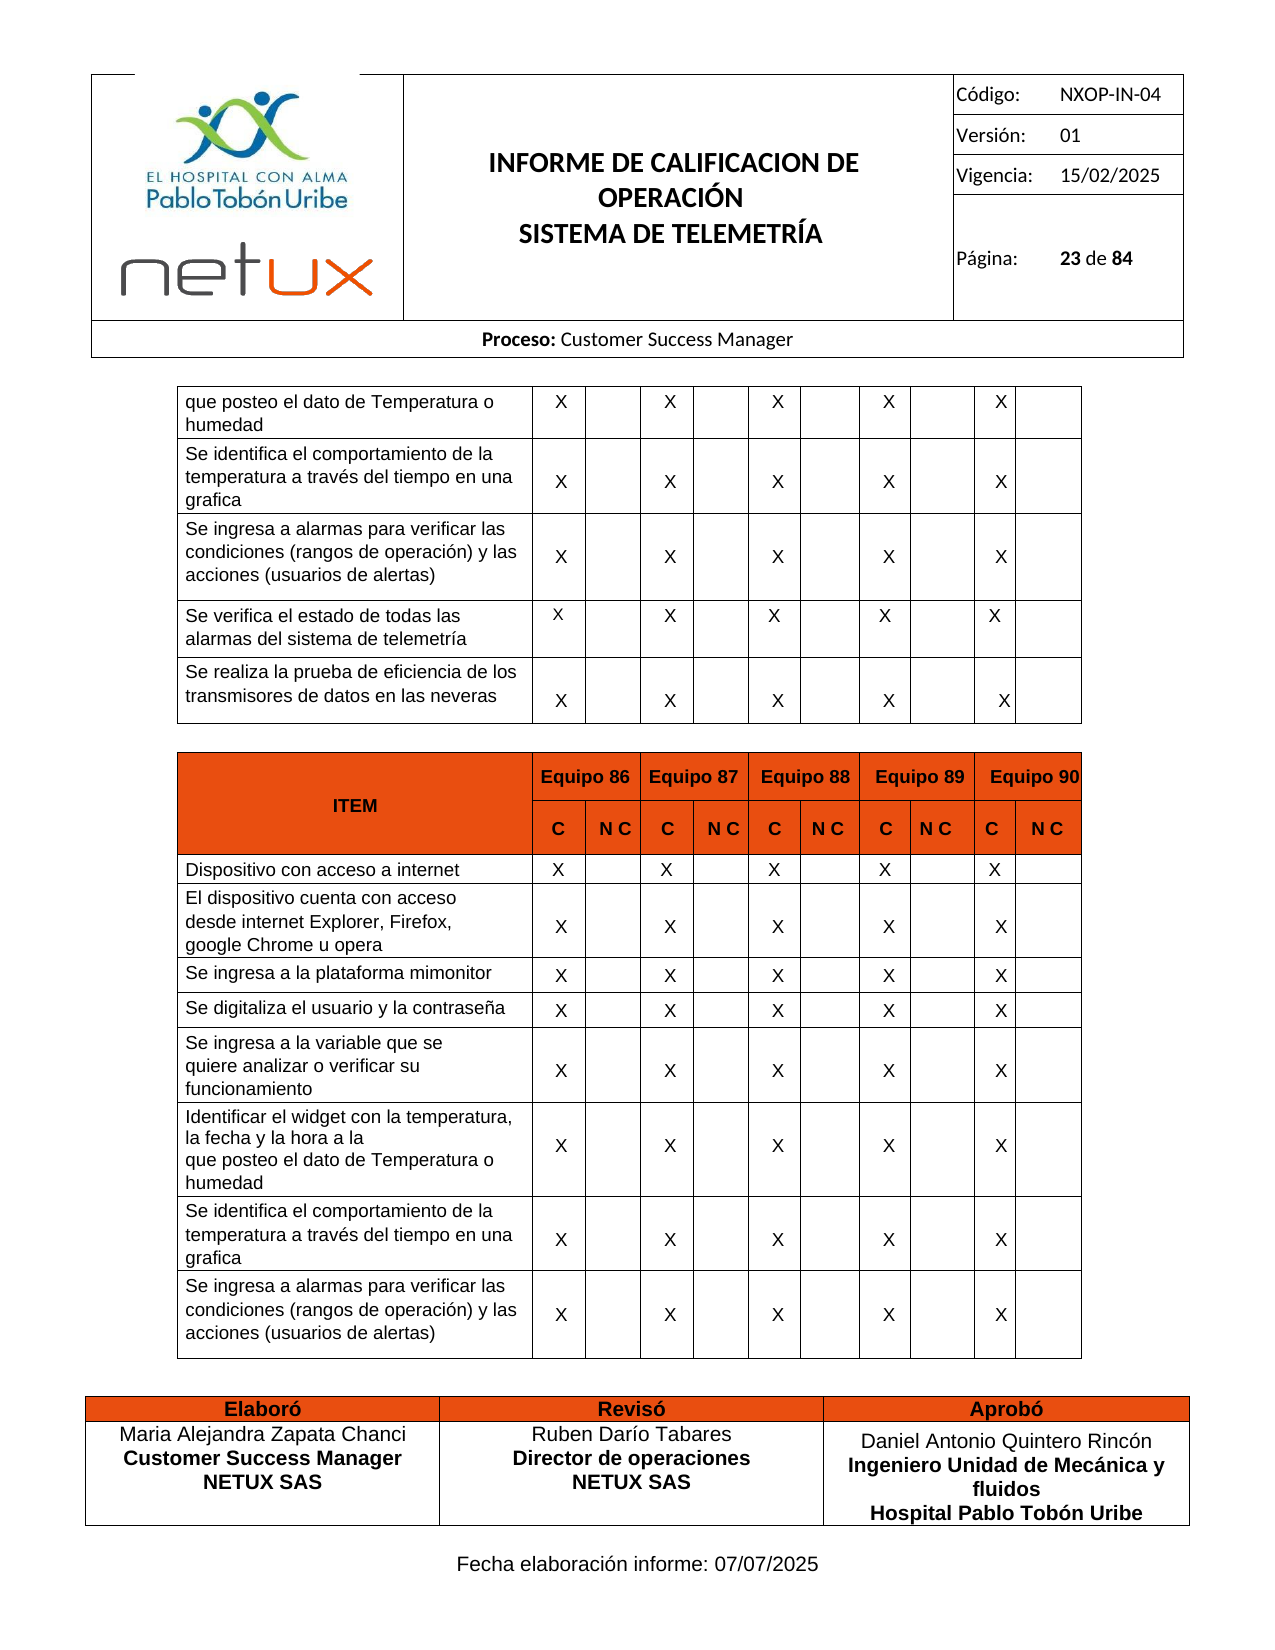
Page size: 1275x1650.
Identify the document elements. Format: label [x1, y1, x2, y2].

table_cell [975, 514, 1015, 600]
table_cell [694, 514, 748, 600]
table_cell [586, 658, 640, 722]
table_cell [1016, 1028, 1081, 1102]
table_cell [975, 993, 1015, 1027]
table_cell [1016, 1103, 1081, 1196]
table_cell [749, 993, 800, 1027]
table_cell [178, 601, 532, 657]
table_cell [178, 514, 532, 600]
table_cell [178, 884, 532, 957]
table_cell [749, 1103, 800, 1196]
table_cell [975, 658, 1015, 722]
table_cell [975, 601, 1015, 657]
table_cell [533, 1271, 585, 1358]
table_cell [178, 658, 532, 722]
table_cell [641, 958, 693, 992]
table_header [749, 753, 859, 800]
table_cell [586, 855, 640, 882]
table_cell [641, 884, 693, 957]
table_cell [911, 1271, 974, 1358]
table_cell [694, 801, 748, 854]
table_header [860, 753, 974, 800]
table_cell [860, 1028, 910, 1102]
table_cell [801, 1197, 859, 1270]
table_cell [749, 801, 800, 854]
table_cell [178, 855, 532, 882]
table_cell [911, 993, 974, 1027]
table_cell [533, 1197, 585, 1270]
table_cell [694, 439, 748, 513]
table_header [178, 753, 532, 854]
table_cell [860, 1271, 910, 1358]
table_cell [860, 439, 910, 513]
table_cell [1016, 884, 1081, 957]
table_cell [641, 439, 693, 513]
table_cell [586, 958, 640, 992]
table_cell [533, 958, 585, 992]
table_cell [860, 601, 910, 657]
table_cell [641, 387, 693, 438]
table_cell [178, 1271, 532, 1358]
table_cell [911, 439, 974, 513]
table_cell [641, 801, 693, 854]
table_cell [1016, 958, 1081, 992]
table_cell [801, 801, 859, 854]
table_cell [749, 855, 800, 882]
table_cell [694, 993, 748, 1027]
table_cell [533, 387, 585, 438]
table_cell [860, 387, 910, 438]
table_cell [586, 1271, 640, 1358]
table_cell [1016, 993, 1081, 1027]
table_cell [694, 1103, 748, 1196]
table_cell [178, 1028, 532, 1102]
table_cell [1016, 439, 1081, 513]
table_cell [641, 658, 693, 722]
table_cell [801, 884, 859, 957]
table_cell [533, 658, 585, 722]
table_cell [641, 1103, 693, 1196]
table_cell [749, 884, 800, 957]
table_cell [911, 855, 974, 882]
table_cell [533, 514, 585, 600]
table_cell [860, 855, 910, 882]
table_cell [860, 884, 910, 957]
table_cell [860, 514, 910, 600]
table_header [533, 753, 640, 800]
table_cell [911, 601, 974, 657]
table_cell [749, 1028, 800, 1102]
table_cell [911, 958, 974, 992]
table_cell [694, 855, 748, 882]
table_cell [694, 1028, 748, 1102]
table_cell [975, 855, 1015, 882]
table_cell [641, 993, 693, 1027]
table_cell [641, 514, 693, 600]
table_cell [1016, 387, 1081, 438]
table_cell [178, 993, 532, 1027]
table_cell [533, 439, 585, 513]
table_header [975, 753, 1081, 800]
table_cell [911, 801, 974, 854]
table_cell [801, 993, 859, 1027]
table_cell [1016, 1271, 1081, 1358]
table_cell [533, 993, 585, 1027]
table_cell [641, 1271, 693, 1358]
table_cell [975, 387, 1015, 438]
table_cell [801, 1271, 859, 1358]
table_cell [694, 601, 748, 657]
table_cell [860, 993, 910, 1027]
picture [94, 74, 401, 320]
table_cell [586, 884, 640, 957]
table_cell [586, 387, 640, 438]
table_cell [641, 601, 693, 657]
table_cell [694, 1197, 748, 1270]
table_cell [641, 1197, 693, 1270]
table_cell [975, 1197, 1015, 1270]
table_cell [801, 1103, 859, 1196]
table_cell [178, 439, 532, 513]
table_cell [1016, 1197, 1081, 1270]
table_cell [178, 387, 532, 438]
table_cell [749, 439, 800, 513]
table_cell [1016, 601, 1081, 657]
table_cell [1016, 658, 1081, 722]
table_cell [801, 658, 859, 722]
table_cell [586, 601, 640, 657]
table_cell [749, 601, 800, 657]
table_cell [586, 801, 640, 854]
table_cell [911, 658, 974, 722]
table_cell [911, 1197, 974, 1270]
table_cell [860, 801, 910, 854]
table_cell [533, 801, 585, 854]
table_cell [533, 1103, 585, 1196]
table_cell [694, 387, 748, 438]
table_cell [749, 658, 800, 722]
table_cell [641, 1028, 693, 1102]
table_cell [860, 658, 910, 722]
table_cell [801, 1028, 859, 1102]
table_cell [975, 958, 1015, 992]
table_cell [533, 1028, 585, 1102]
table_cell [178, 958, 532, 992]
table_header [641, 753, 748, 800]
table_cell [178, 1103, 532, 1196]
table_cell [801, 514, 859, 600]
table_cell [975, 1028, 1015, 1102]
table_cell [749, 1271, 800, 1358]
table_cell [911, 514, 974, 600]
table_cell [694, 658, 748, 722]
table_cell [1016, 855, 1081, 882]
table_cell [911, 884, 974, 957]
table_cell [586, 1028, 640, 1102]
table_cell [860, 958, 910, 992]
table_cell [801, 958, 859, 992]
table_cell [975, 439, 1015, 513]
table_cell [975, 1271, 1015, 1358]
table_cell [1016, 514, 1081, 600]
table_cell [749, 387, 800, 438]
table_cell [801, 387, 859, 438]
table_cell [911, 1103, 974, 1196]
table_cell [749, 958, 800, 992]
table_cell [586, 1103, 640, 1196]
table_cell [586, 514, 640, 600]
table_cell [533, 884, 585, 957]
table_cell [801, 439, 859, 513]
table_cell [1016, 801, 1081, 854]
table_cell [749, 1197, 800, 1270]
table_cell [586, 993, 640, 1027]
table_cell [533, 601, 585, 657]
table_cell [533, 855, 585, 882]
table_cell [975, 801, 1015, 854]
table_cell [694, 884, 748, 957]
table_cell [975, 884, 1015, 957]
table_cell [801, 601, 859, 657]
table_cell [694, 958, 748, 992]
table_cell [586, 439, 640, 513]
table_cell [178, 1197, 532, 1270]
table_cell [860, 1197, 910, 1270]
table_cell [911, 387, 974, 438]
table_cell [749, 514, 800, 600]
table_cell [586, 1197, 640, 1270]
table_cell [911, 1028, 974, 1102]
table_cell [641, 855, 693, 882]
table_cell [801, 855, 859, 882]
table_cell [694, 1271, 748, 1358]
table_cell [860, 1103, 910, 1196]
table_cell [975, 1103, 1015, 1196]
